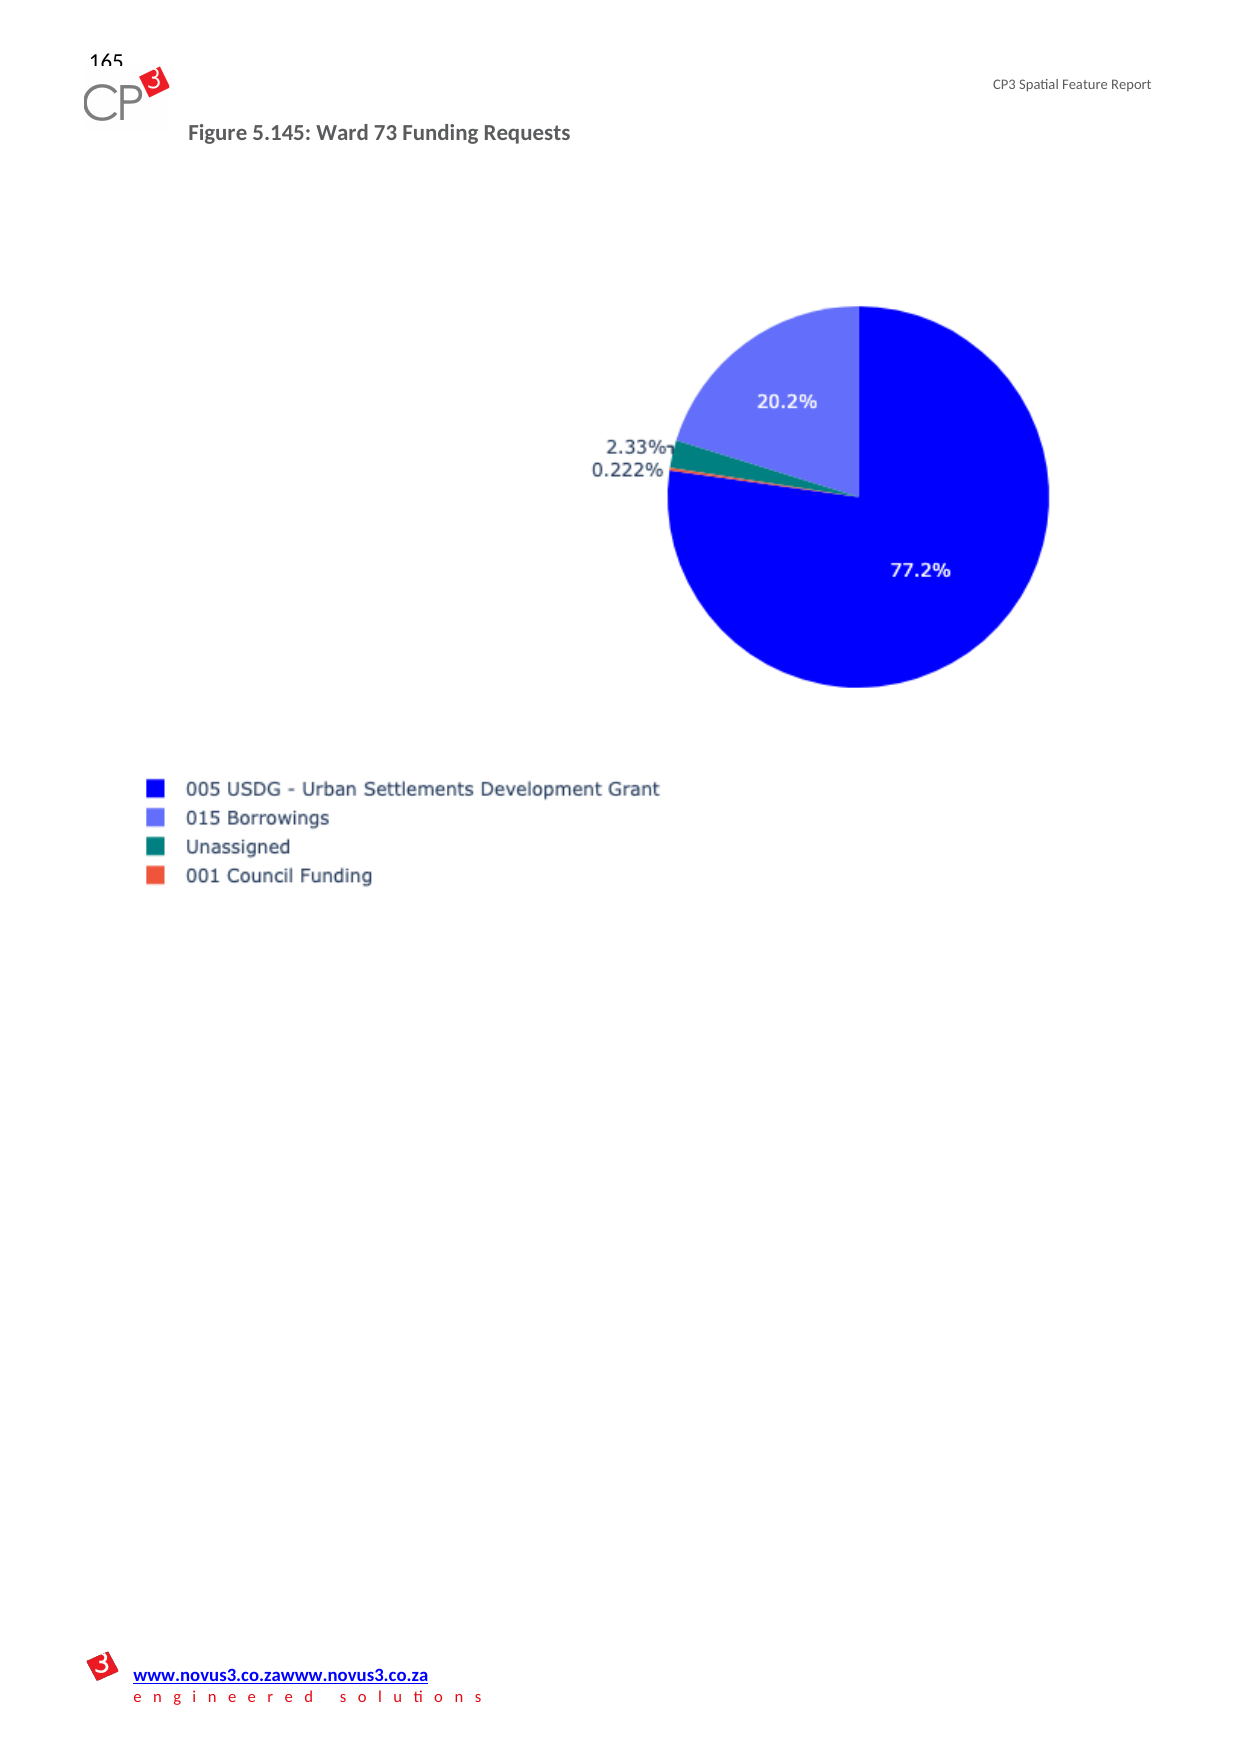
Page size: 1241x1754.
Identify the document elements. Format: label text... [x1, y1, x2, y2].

picture [83, 66, 170, 132]
text Figure 5.145: Ward 73 Funding Requests [89, 118, 1152, 146]
picture [107, 156, 1171, 916]
picture [86, 1651, 119, 1681]
